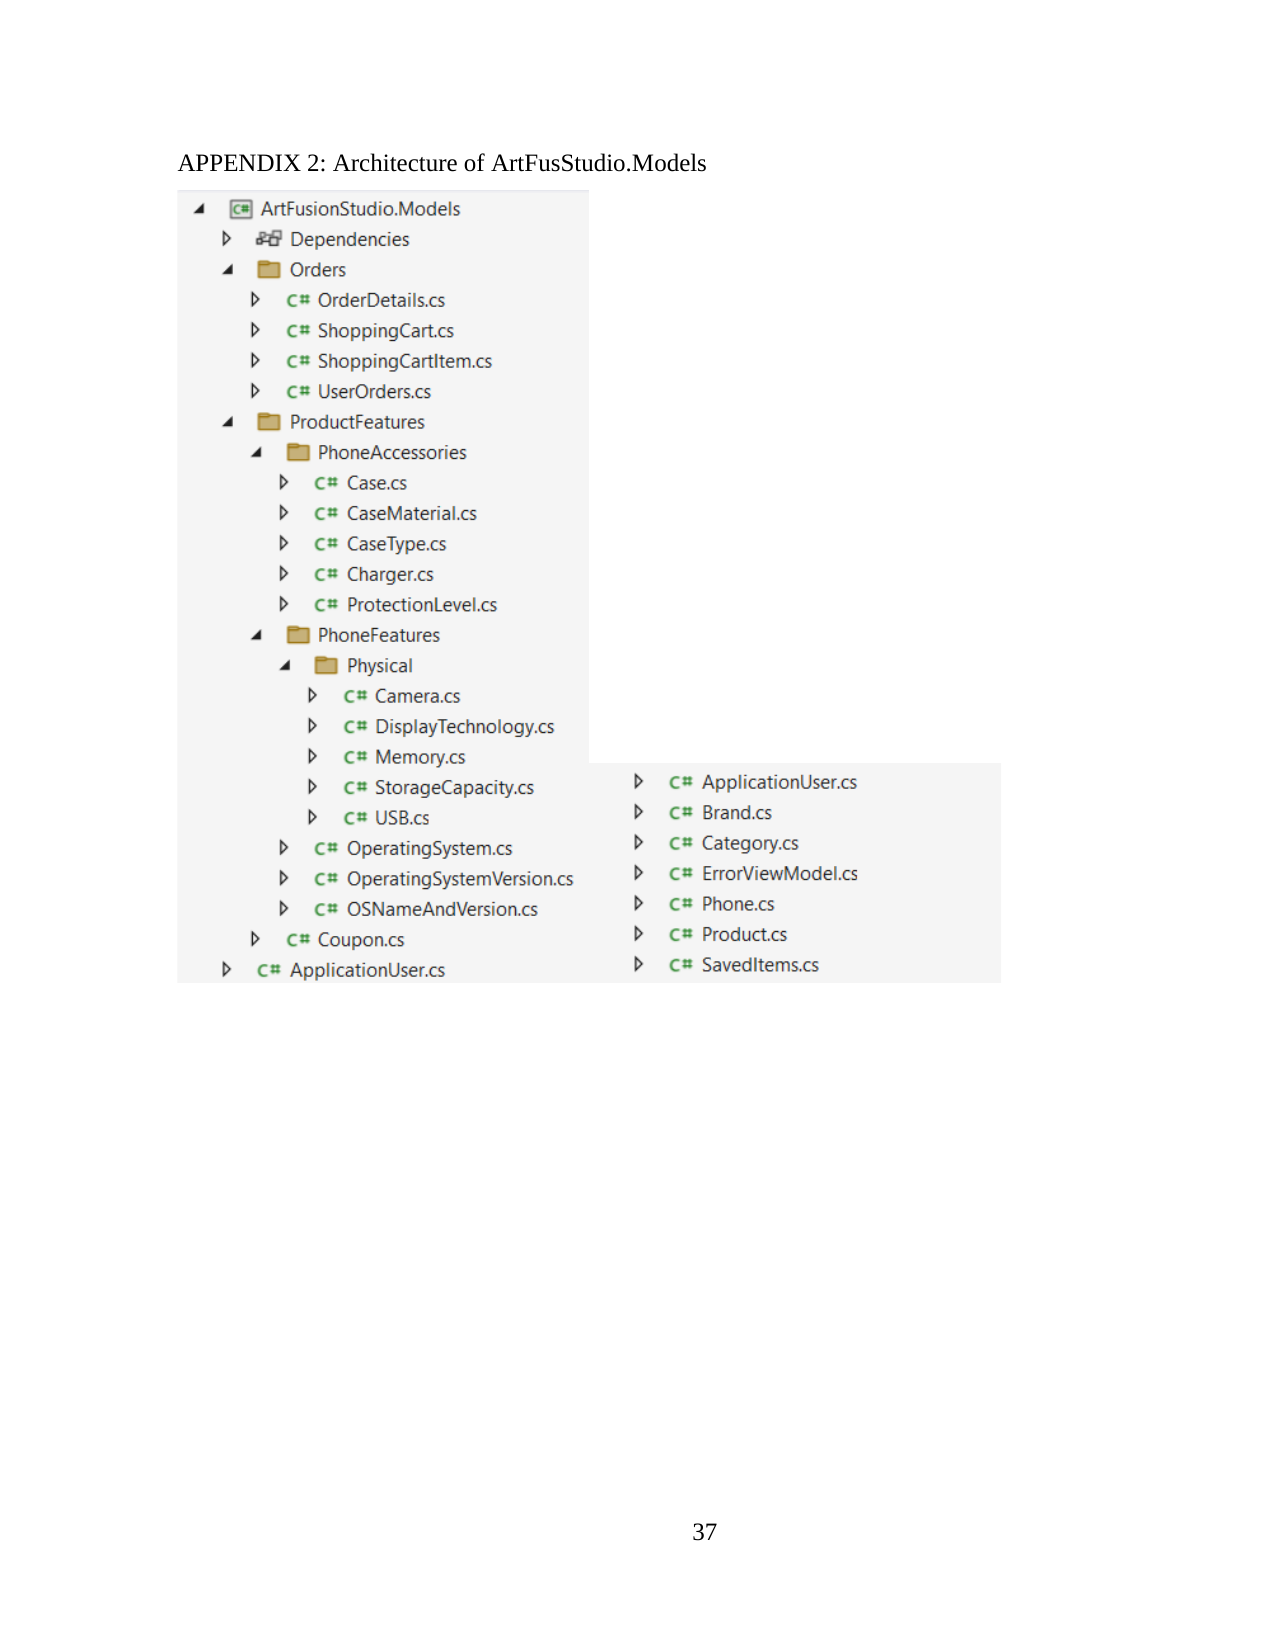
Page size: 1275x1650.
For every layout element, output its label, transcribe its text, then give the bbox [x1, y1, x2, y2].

picture [177, 190, 1002, 983]
subtitle APPENDIX 2: Architecture of ArtFusStudio.Models [177, 148, 1157, 176]
